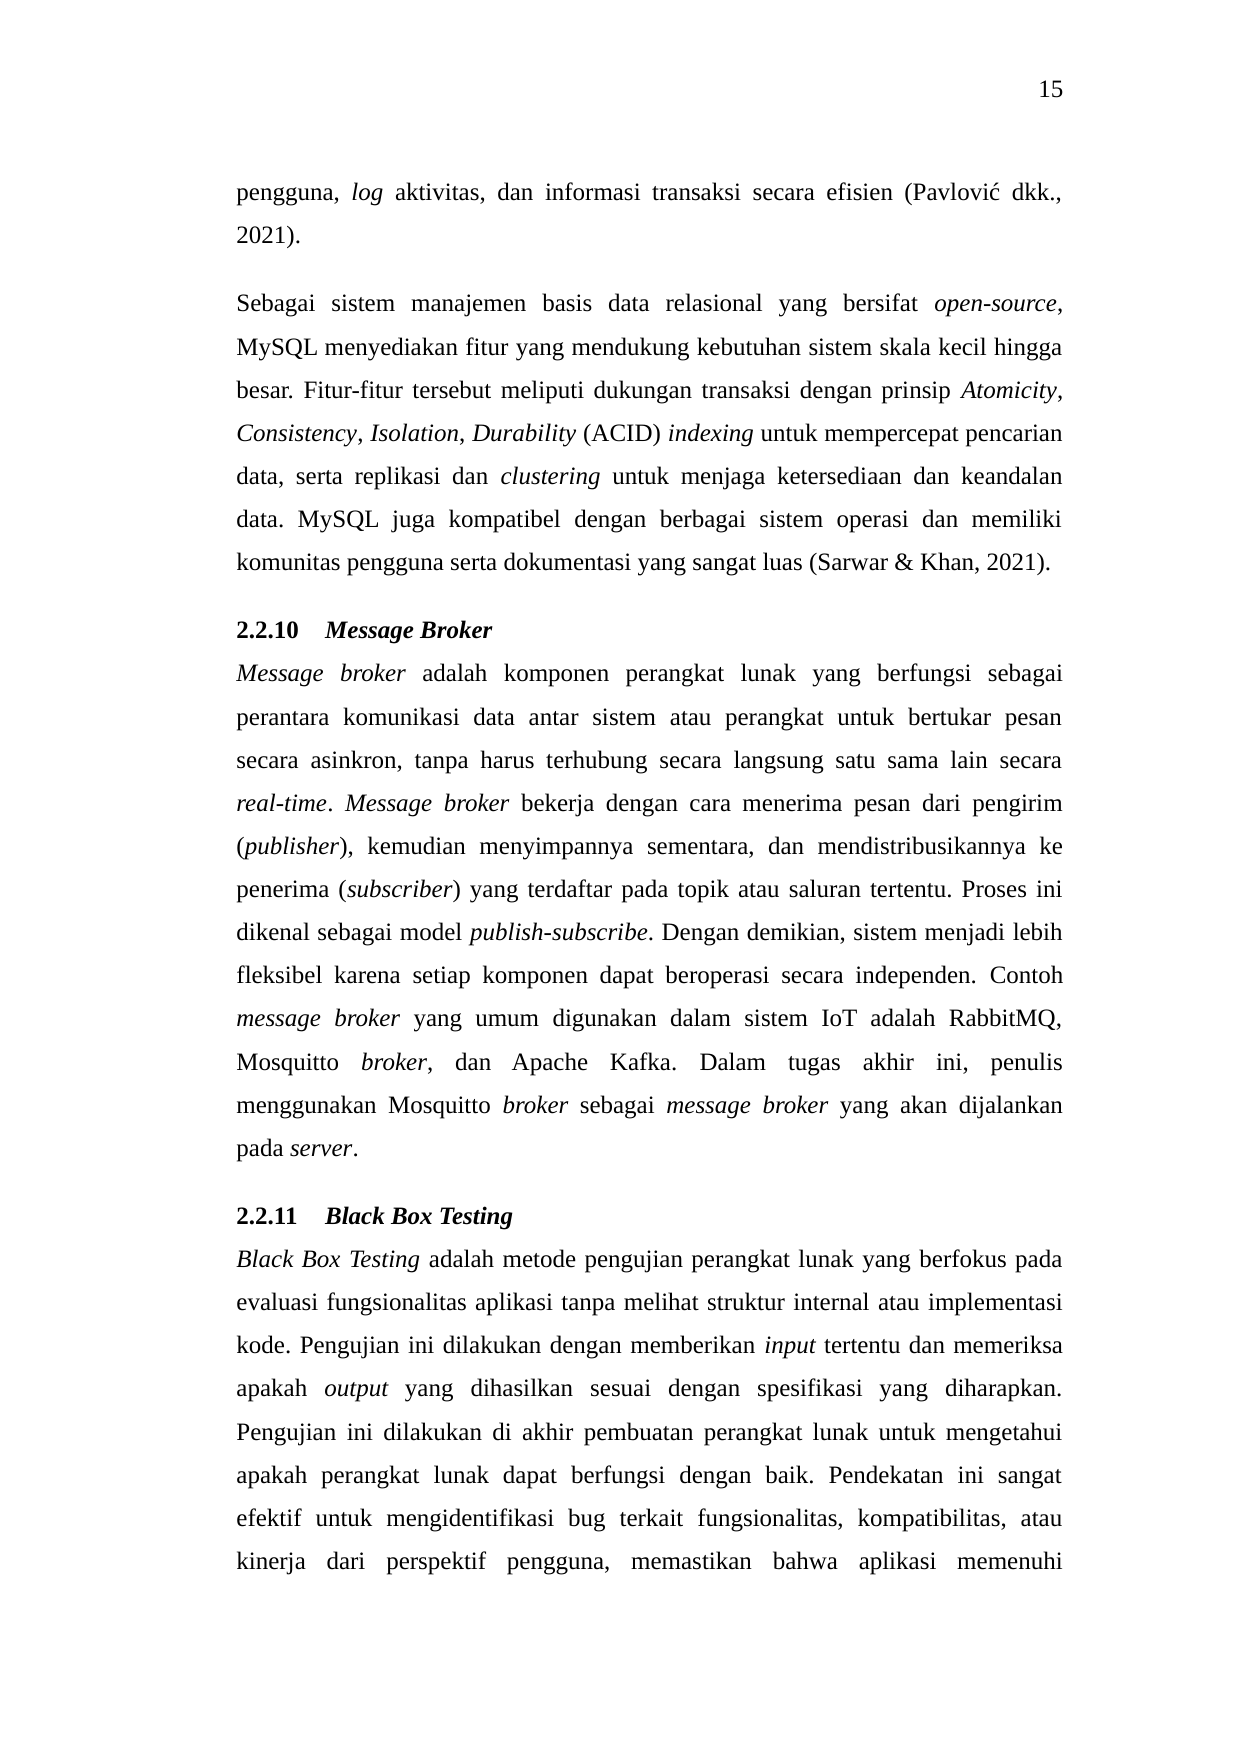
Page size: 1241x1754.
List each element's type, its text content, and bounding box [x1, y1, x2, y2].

text Message Broker [236, 615, 1063, 644]
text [236, 177, 1063, 249]
text Message broker adalah komponen perangkat lunak yang berfungsi sebagai perantara komunikasi data antar sistem atau perangkat untuk bertukar pesan secara asinkron, tanpa harus terhubung secara langsung satu sama lain secara real-time. Message broker bekerja dengan cara menerima pesan dari pengirim (publisher), kemudian menyimpannya sementara, dan mendistribusikannya ke penerima (subscriber) yang terdaftar pada topik atau saluran tertentu. Proses ini dikenal sebagai model publish-subscribe. Dengan demikian, sistem menjadi lebih fleksibel karena setiap komponen dapat beroperasi secara independen. Contoh message broker yang umum digunakan dalam sistem IoT adalah RabbitMQ, Mosquitto broker, dan Apache Kafka. Dalam tugas akhir ini, penulis menggunakan Mosquitto broker sebagai message broker yang akan dijalankan pada server. [236, 658, 1063, 1162]
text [236, 1244, 1063, 1575]
text Black Box Testing [236, 1201, 1063, 1230]
text Sebagai sistem manajemen basis data relasional yang bersifat open-source, MySQL menyediakan fitur yang mendukung kebutuhan sistem skala kecil hingga besar. Fitur-fitur tersebut meliputi dukungan transaksi dengan prinsip Atomicity, Consistency, Isolation, Durability (ACID) indexing untuk mempercepat pencarian data, serta replikasi dan clustering untuk menjaga ketersediaan dan keandalan data. MySQL juga kompatibel dengan berbagai sistem operasi dan memiliki komunitas pengguna serta dokumentasi yang sangat luas (Sarwar & Khan, 2021). [236, 288, 1063, 576]
